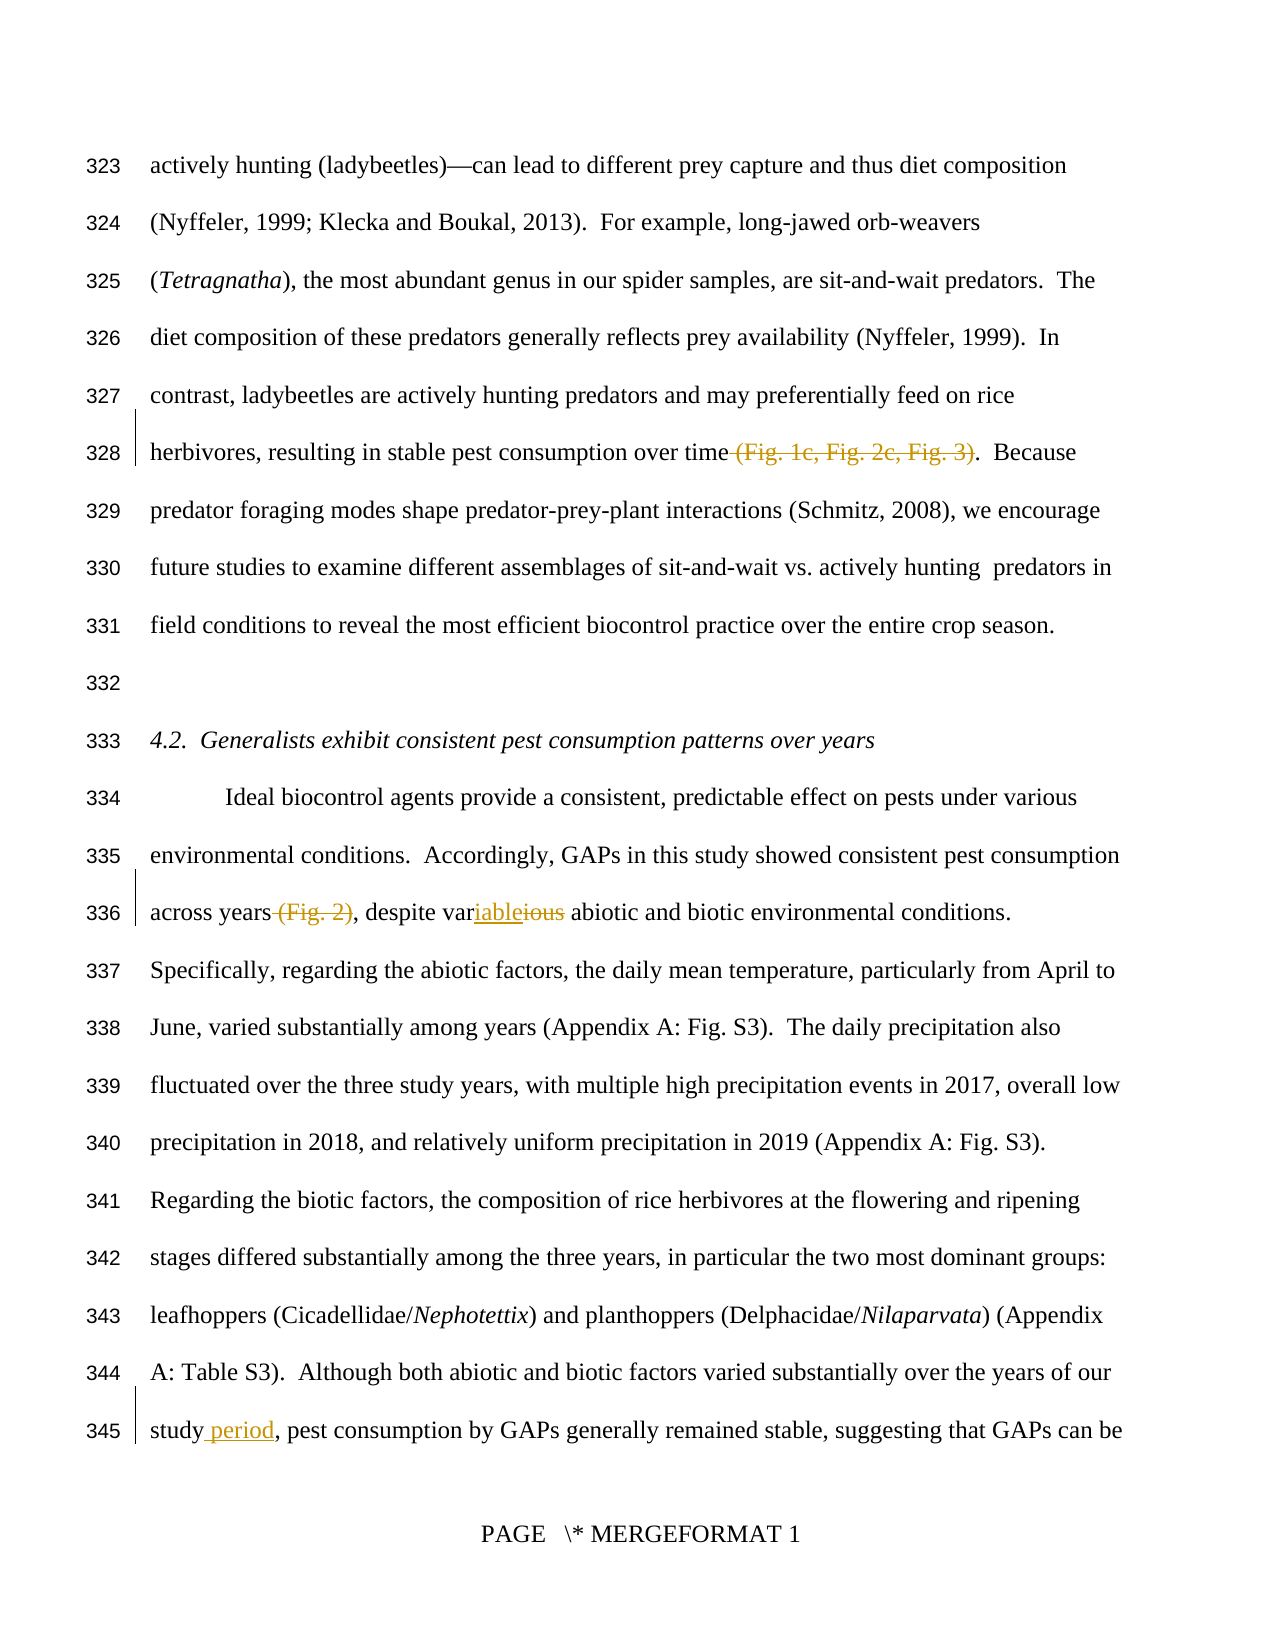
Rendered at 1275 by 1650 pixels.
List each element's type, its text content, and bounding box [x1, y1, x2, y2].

text 4.2. Generalists exhibit consistent pest consumption patterns over years [150, 725, 1125, 754]
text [150, 150, 1125, 639]
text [150, 782, 1125, 1444]
